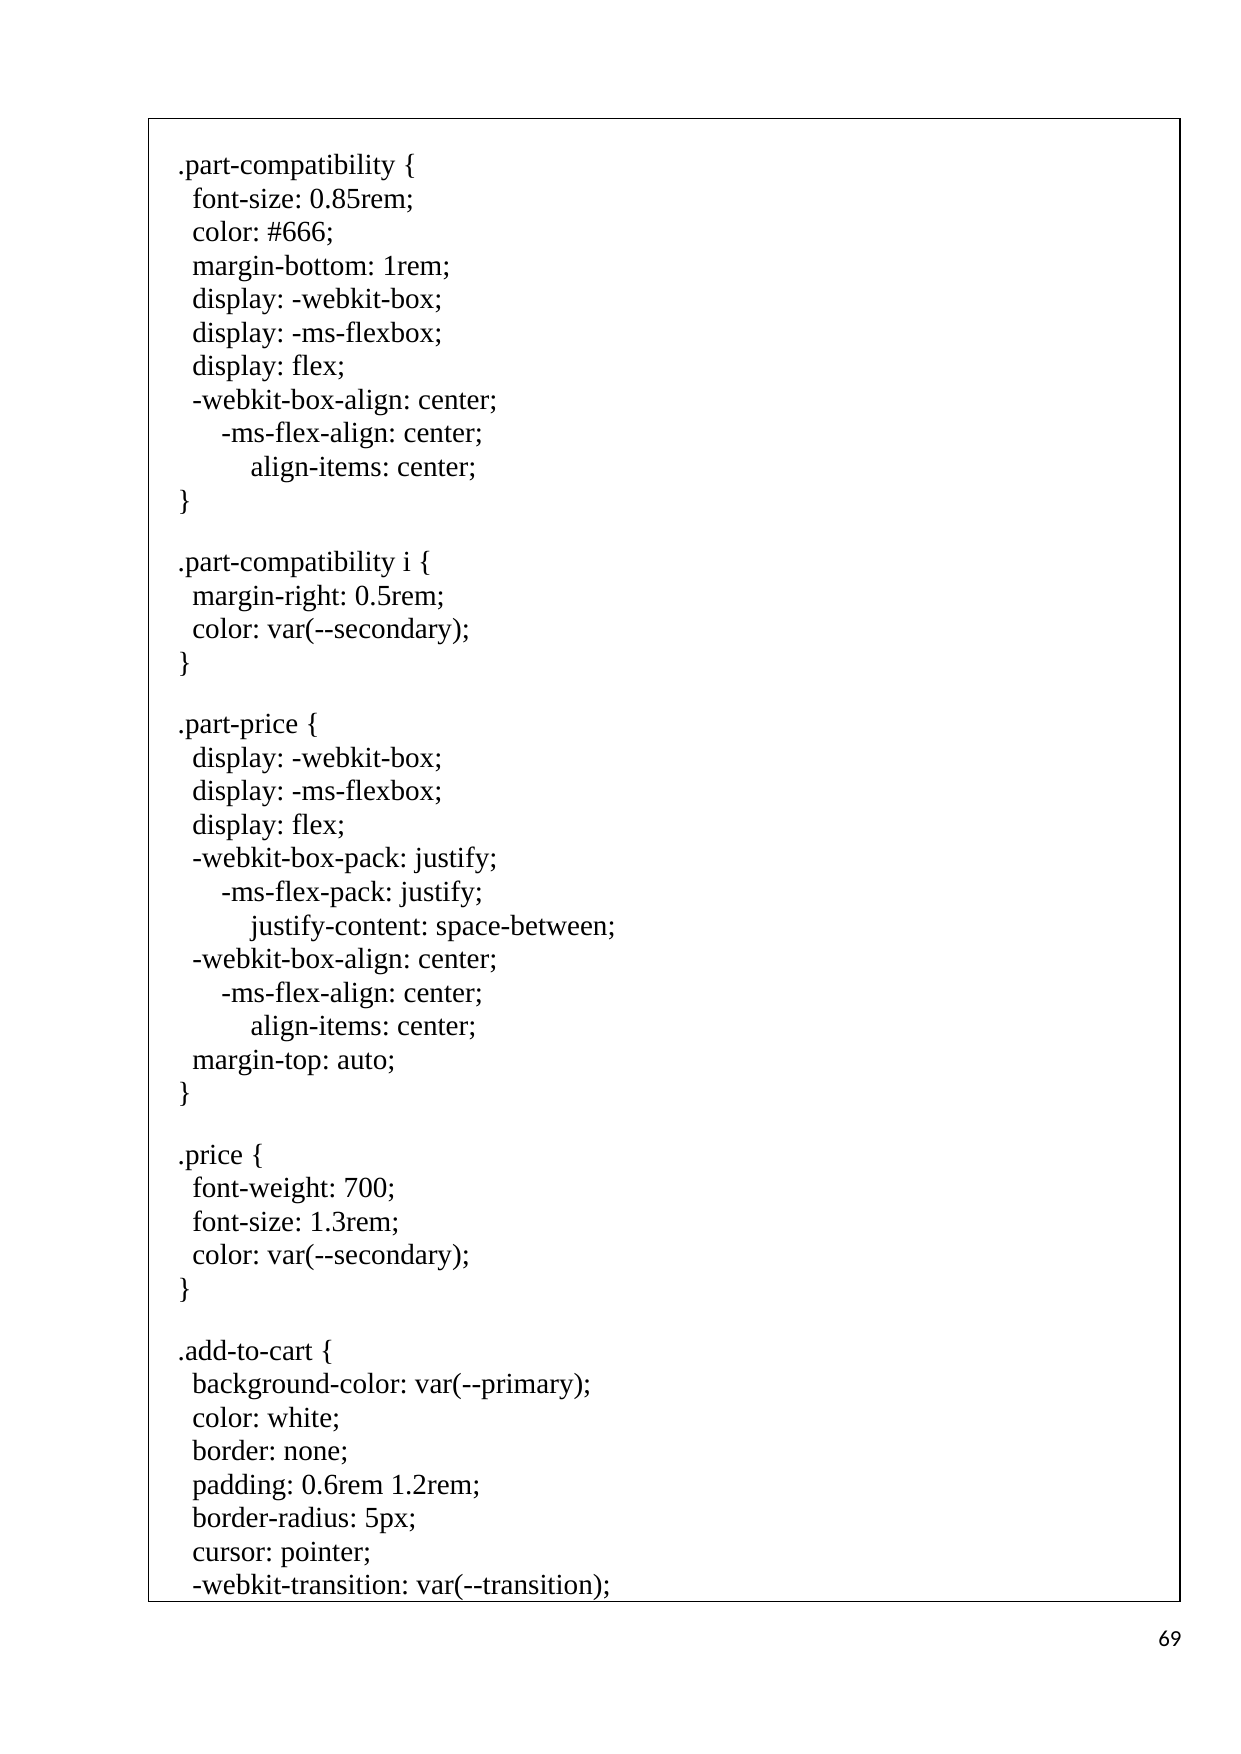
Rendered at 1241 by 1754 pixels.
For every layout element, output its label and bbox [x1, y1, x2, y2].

table_header [149, 119, 1179, 1601]
